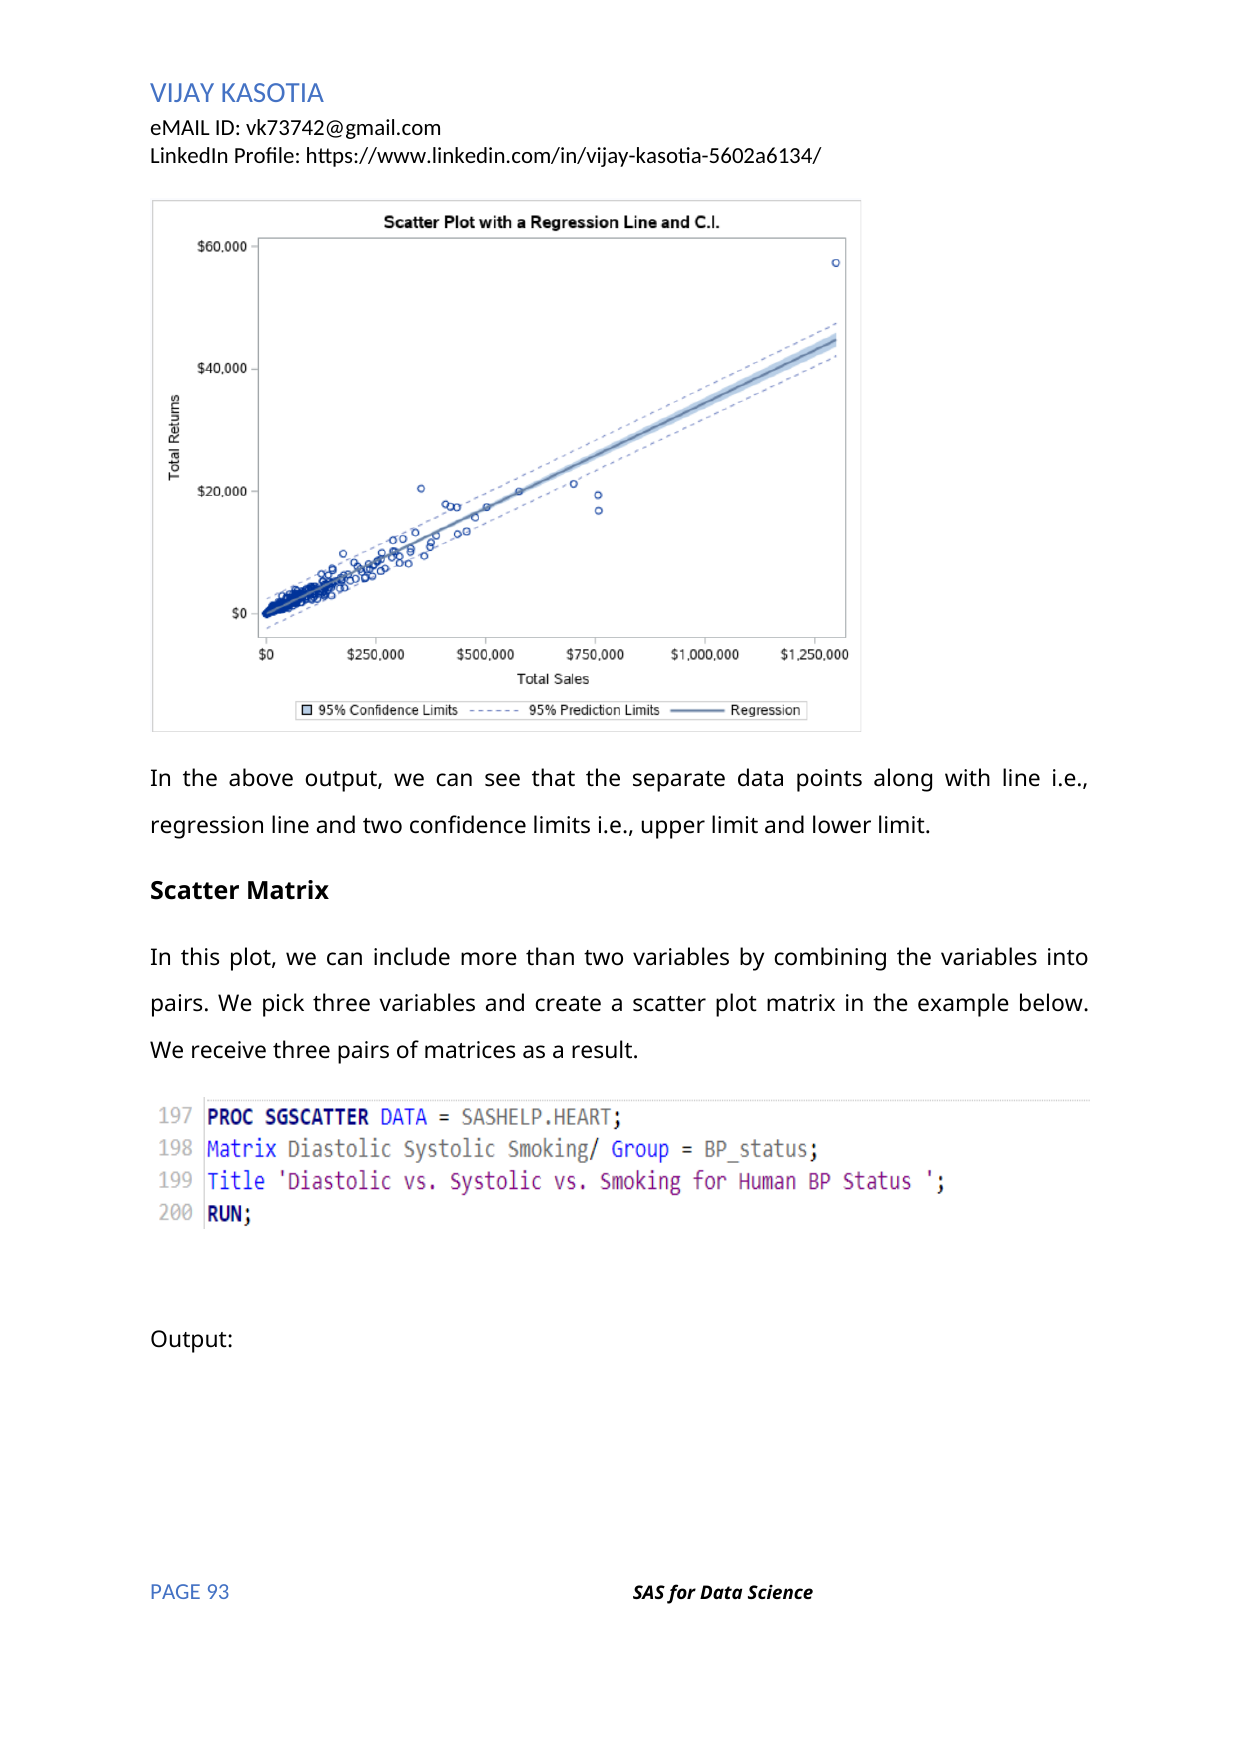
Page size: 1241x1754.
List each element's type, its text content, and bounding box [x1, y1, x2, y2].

picture [150, 197, 862, 732]
text In this plot, we can include more than two variables by combining the variables into pairs. We pick three variables and create a scatter plot matrix in the example below. We receive three pairs of matrices as a result. [150, 941, 1090, 1066]
text Output: [150, 1323, 1090, 1354]
picture [150, 1097, 1091, 1229]
text In the above output, we can see that the separate data points along with line i.e., regression line and two confidence limits i.e., upper limit and lower limit. [150, 762, 1090, 841]
text Scatter Matrix [150, 873, 1090, 907]
